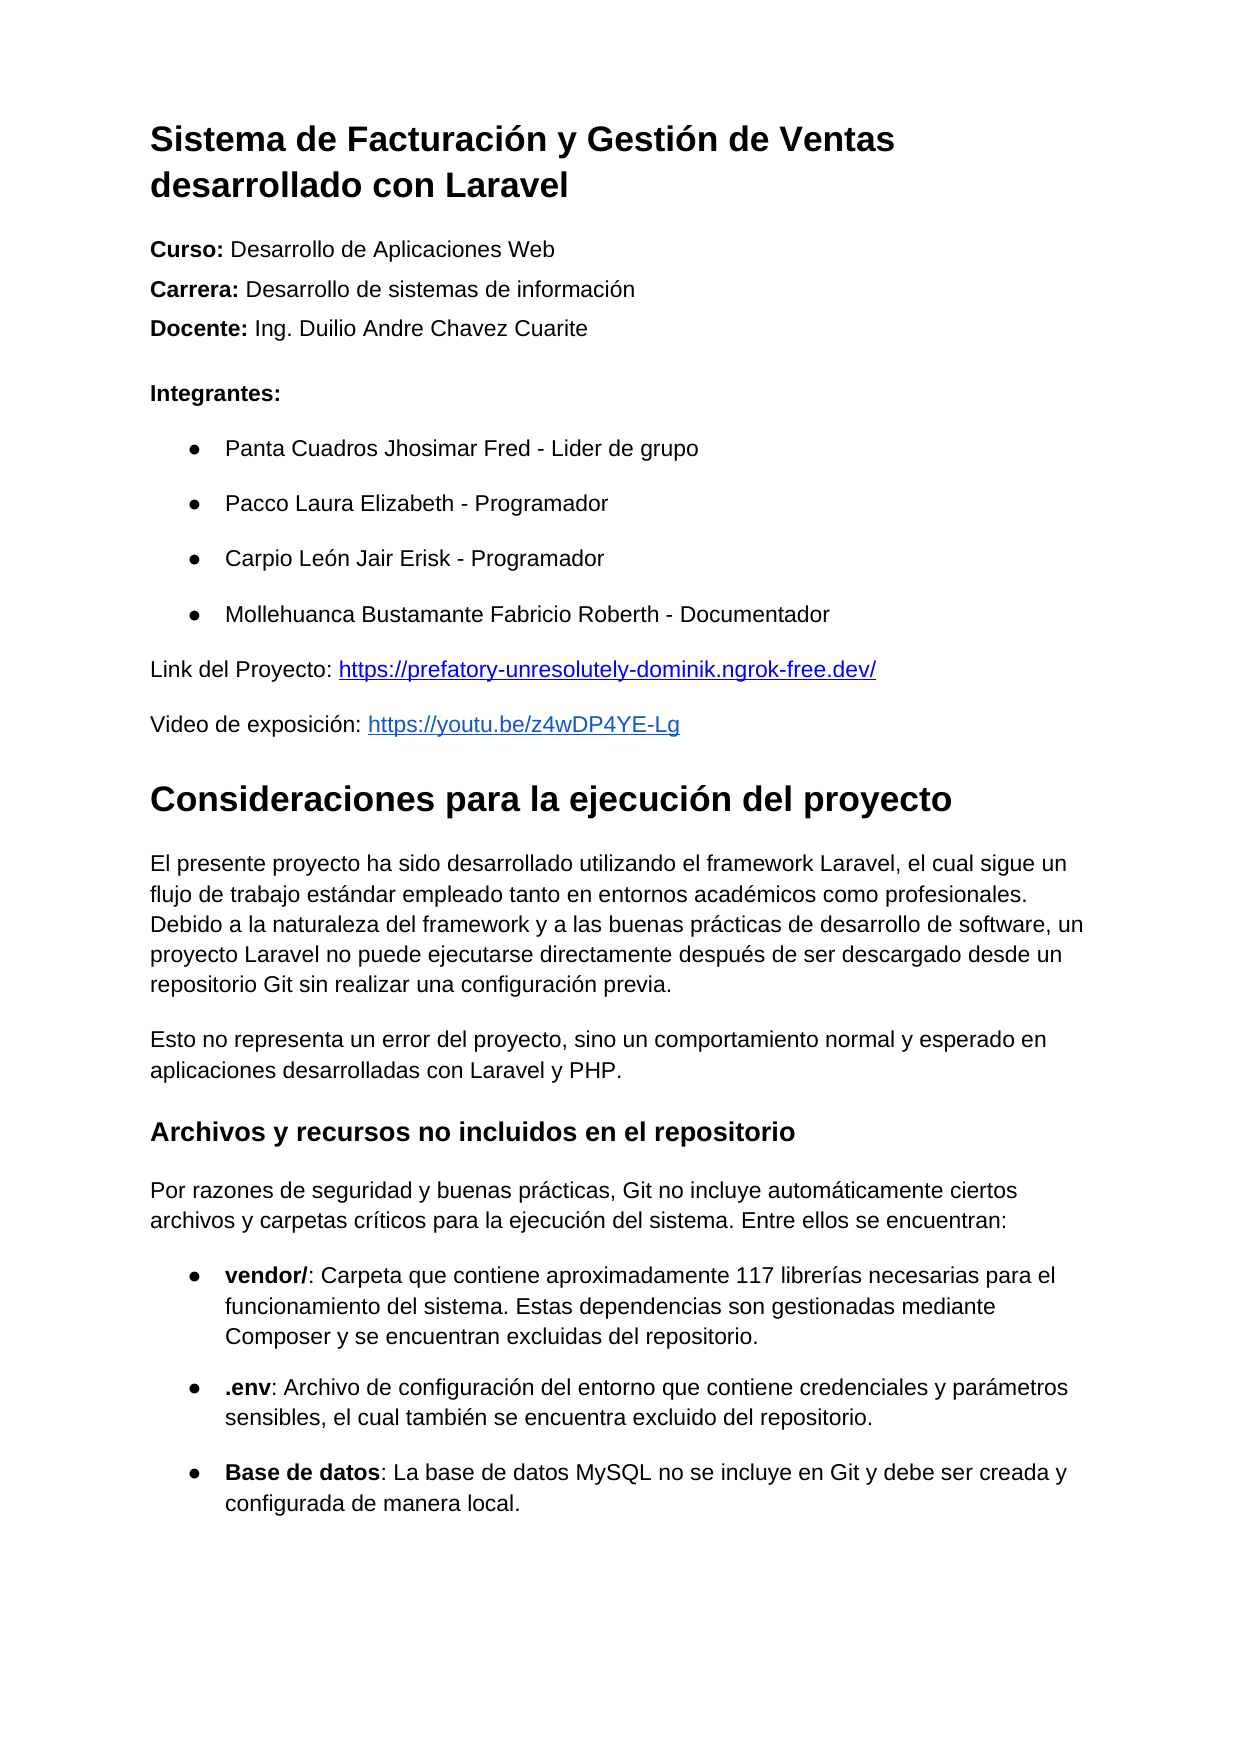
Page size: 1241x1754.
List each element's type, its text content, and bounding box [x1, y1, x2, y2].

list Panta Cuadros Jhosimar Fred - Lider de grupo [187, 435, 1090, 461]
text Link del Proyecto: https://prefatory-unresolutely-dominik.ngrok-free.dev/ [150, 656, 1090, 682]
subtitle Archivos y recursos no incluidos en el repositorio [150, 1116, 1090, 1147]
subtitle Sistema de Facturación y Gestión de Ventas desarrollado con Laravel [150, 118, 1090, 205]
list Mollehuanca Bustamante Fabricio Roberth - Documentador [187, 601, 1090, 627]
list .env: Archivo de configuración del entorno que contiene credenciales y parámetros sensibles, el cual también se encuentra excluido del repositorio. [187, 1374, 1090, 1430]
list vendor/: Carpeta que contiene aproximadamente 117 librerías necesarias para el funcionamiento del sistema. Estas dependencias son gestionadas mediante Composer y se encuentran excluidas del repositorio. [187, 1262, 1090, 1349]
text Video de exposición: https://youtu.be/z4wDP4YE-Lg [150, 711, 1090, 737]
text Curso: Desarrollo de Aplicaciones Web Carrera: Desarrollo de sistemas de información Docente: Ing. Duilio Andre Chavez Cuarite [150, 236, 1090, 342]
text Por razones de seguridad y buenas prácticas, Git no incluye automáticamente ciertos archivos y carpetas críticos para la ejecución del sistema. Entre ellos se encuentran: [150, 1177, 1090, 1233]
list Pacco Laura Elizabeth - Programador [187, 490, 1090, 516]
text El presente proyecto ha sido desarrollado utilizando el framework Laravel, el cual sigue un flujo de trabajo estándar empleado tanto en entornos académicos como profesionales. Debido a la naturaleza del framework y a las buenas prácticas de desarrollo de software, un proyecto Laravel no puede ejecutarse directamente después de ser descargado desde un repositorio Git sin realizar una configuración previa. [150, 850, 1090, 998]
text Integrantes: [150, 380, 1090, 406]
list Carpio León Jair Erisk - Programador [187, 545, 1090, 572]
subtitle Consideraciones para la ejecución del proyecto [150, 779, 1090, 819]
list Base de datos: La base de datos MySQL no se incluye en Git y debe ser creada y configurada de manera local. [187, 1459, 1090, 1546]
text Esto no representa un error del proyecto, sino un comportamiento normal y esperado en aplicaciones desarrolladas con Laravel y PHP. [150, 1026, 1090, 1083]
